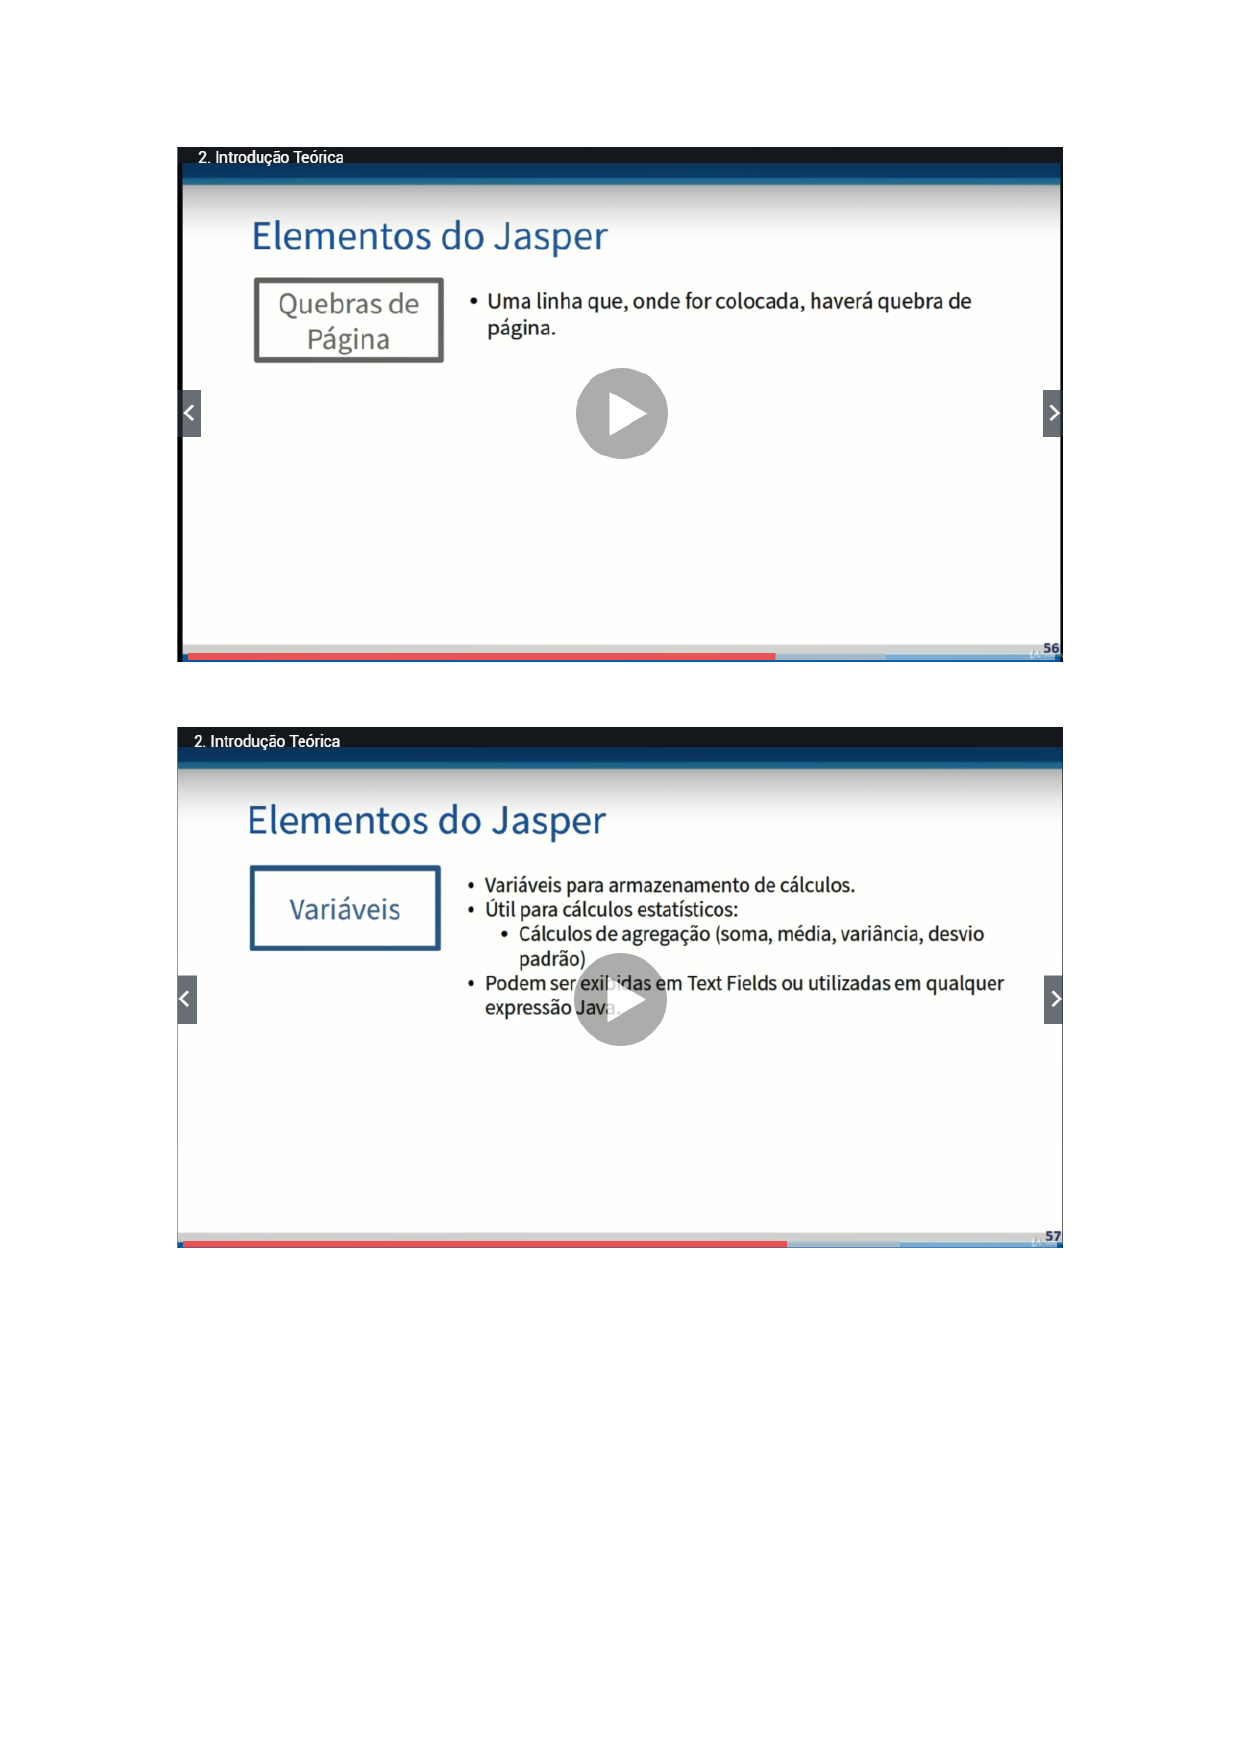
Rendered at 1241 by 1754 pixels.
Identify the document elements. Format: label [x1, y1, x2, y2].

picture [177, 147, 1063, 662]
picture [177, 727, 1063, 1248]
